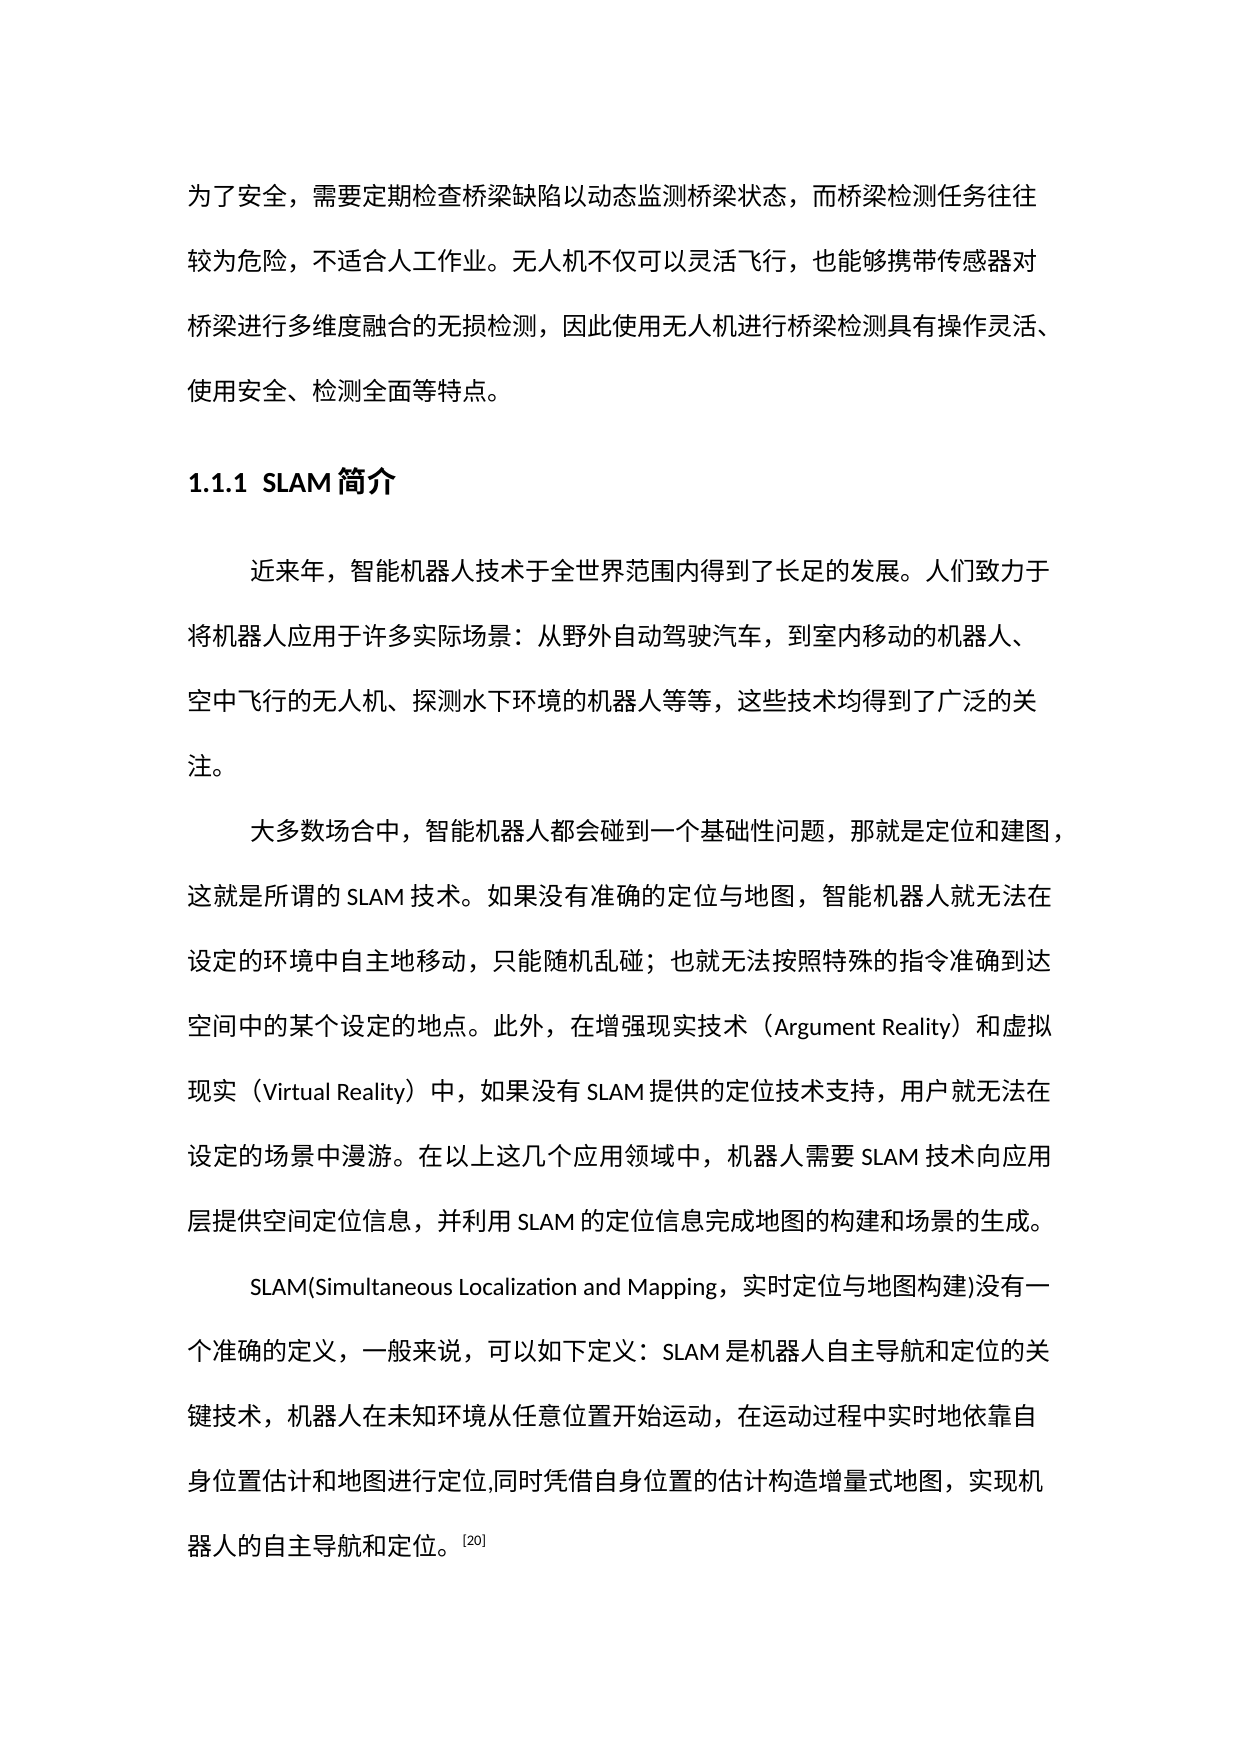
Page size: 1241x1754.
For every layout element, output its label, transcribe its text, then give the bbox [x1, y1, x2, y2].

list SLAM简介 [187, 447, 1053, 512]
list 近来年，智能机器人技术于全世界范围内得到了长足的发展。人们致力于将机器人应用于许多实际场景：从野外自动驾驶汽车，到室内移动的机器人、空中飞行的无人机、探测水下环境的机器人等等，这些技术均得到了广泛的关注。 [187, 537, 1053, 797]
list SLAM(Simultaneous Localization and Mapping，实时定位与地图构建)没有一个准确的定义，一般来说，可以如下定义：SLAM是机器人自主导航和定位的关键技术，机器人在未知环境从任意位置开始运动，在运动过程中实时地依靠自身位置估计和地图进行定位,同时凭借自身位置的估计构造增量式地图，实现机器人的自主导航和定位。[20] [187, 1252, 1053, 1577]
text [187, 162, 1053, 422]
list 大多数场合中，智能机器人都会碰到一个基础性问题，那就是定位和建图，这就是所谓的SLAM技术。如果没有准确的定位与地图，智能机器人就无法在设定的环境中自主地移动，只能随机乱碰；也就无法按照特殊的指令准确到达空间中的某个设定的地点。此外，在增强现实技术（Argument Reality）和虚拟现实（Virtual Reality）中，如果没有SLAM提供的定位技术支持，用户就无法在设定的场景中漫游。在以上这几个应用领域中，机器人需要SLAM技术向应用层提供空间定位信息，并利用SLAM的定位信息完成地图的构建和场景的生成。 [187, 797, 1053, 1252]
